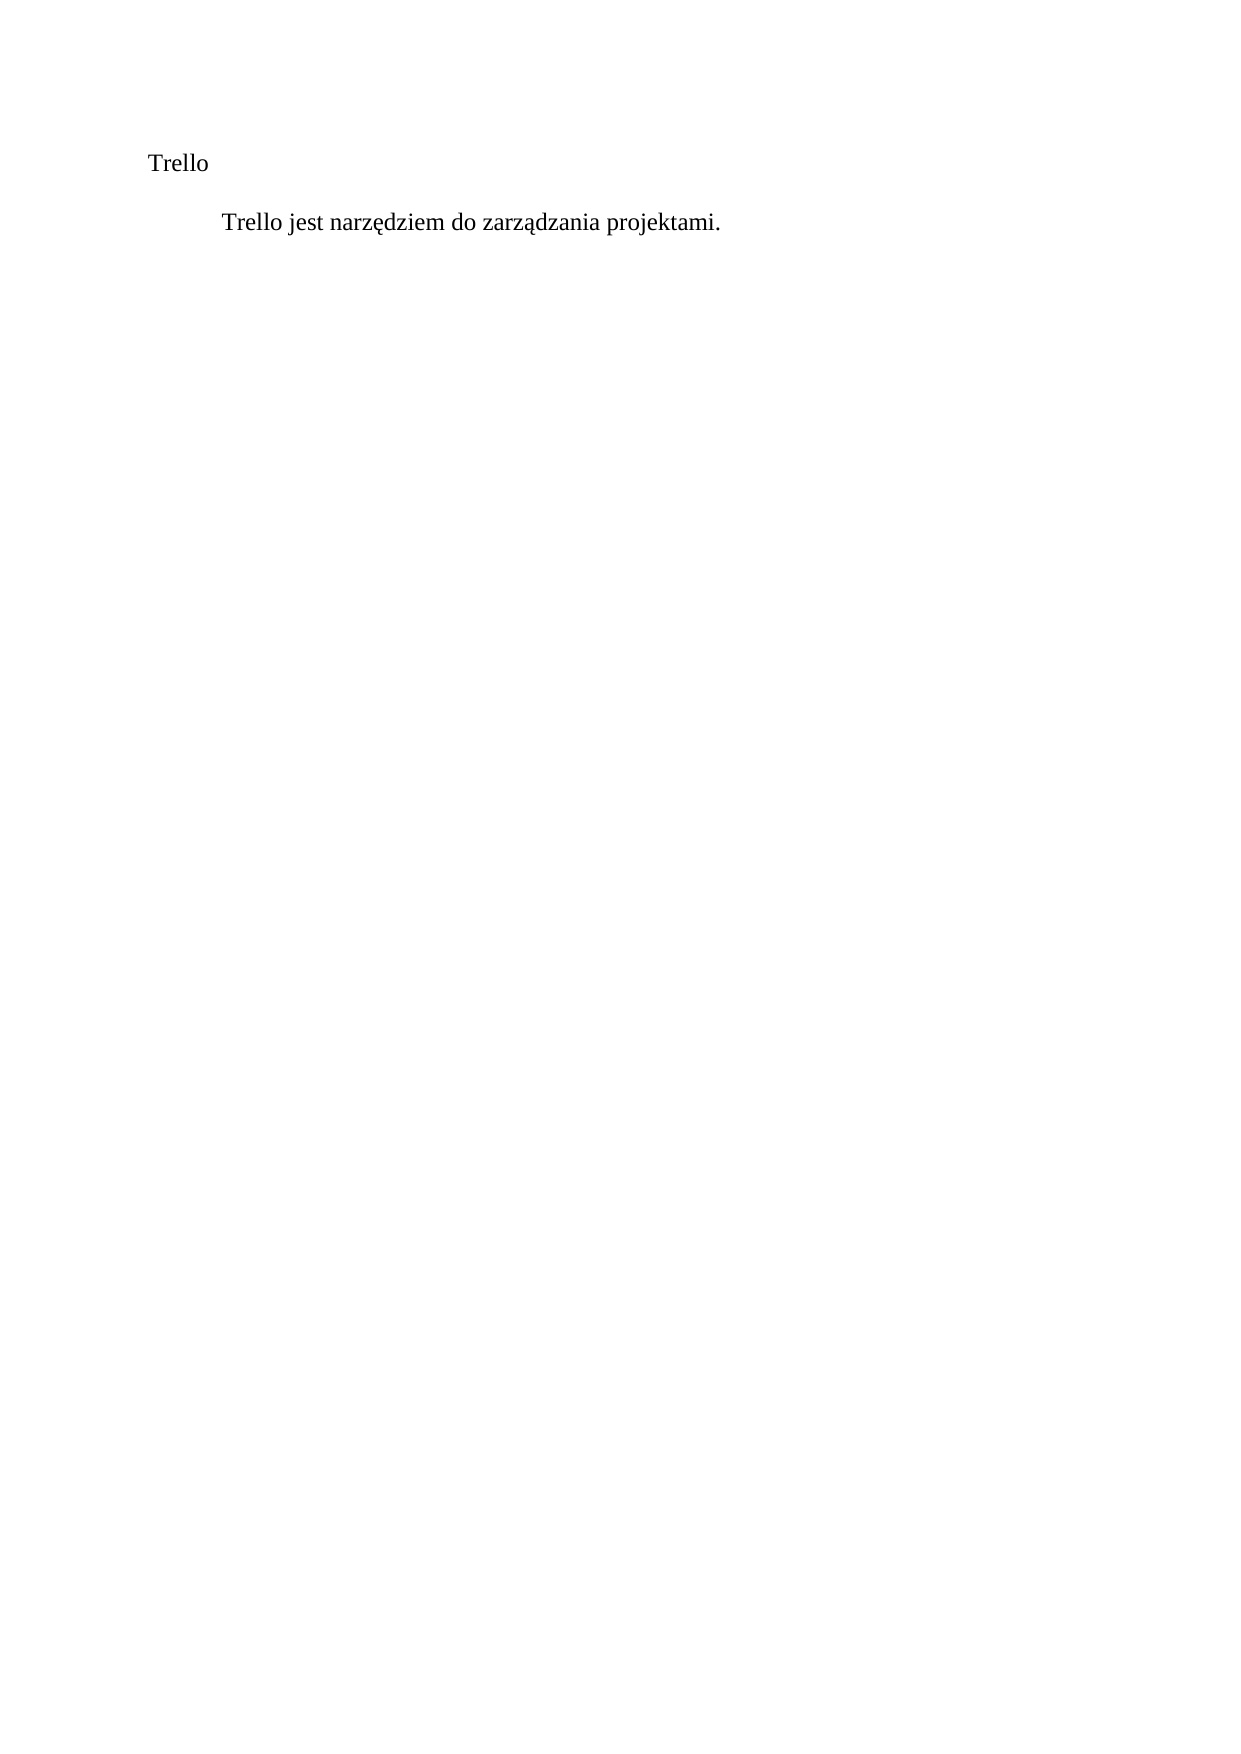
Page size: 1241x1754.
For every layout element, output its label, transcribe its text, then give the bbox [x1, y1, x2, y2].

text Trello [148, 148, 1093, 176]
text Trello jest narzędziem do zarządzania projektami. [148, 207, 1093, 236]
